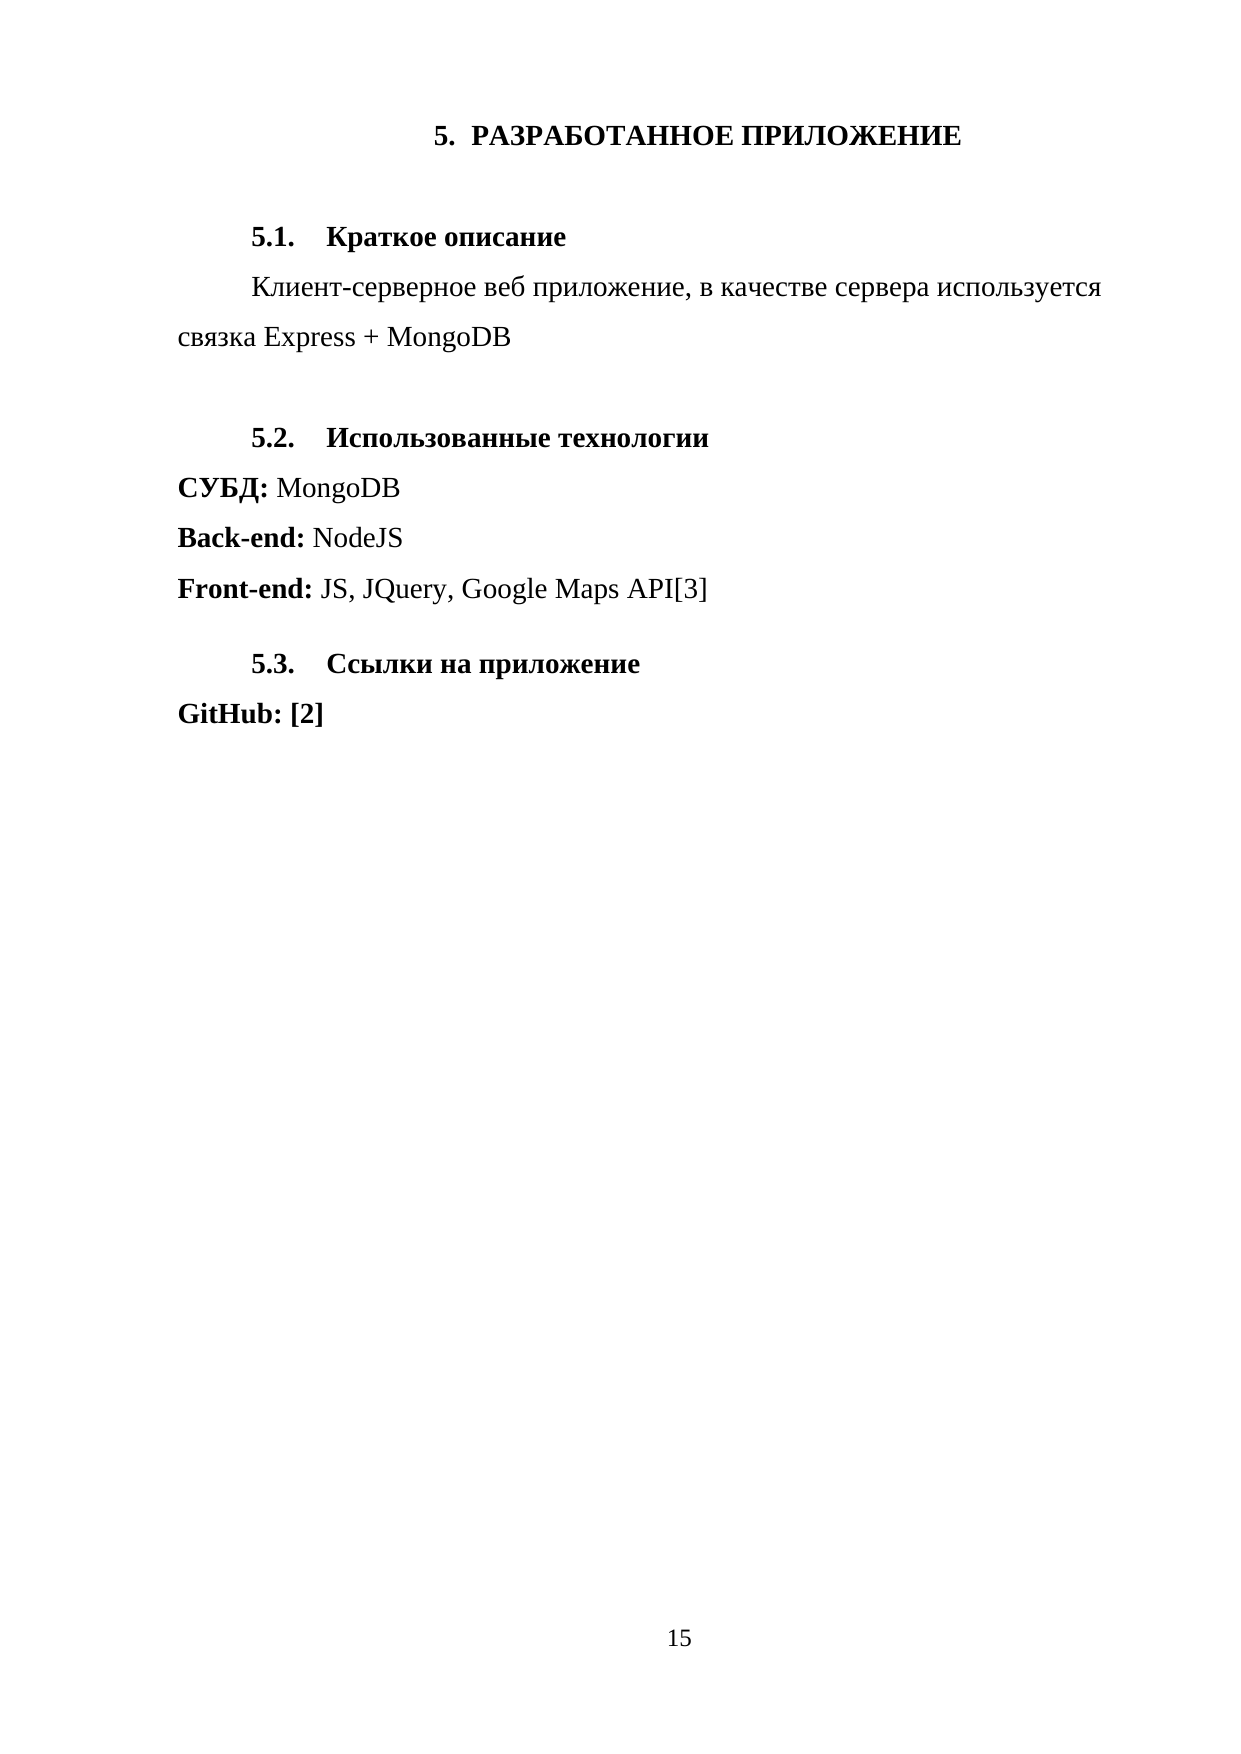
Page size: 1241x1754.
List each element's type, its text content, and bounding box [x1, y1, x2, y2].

text Клиент-серверное веб приложение, в качестве сервера используется связка Express + MongoDB [177, 269, 1181, 353]
text Front-end: JS, JQuery, Google Maps API[3] [177, 571, 1181, 604]
list Краткое описание [251, 219, 1181, 252]
list Ссылки на приложение [251, 646, 1181, 680]
list Использованные технологии [251, 420, 1181, 453]
text Back-end: NodeJS [177, 521, 1181, 554]
text GitHub: [2] [177, 697, 1181, 730]
list Разработанное приложение [215, 118, 1181, 152]
text СУБД: MongoDB [177, 470, 1181, 504]
